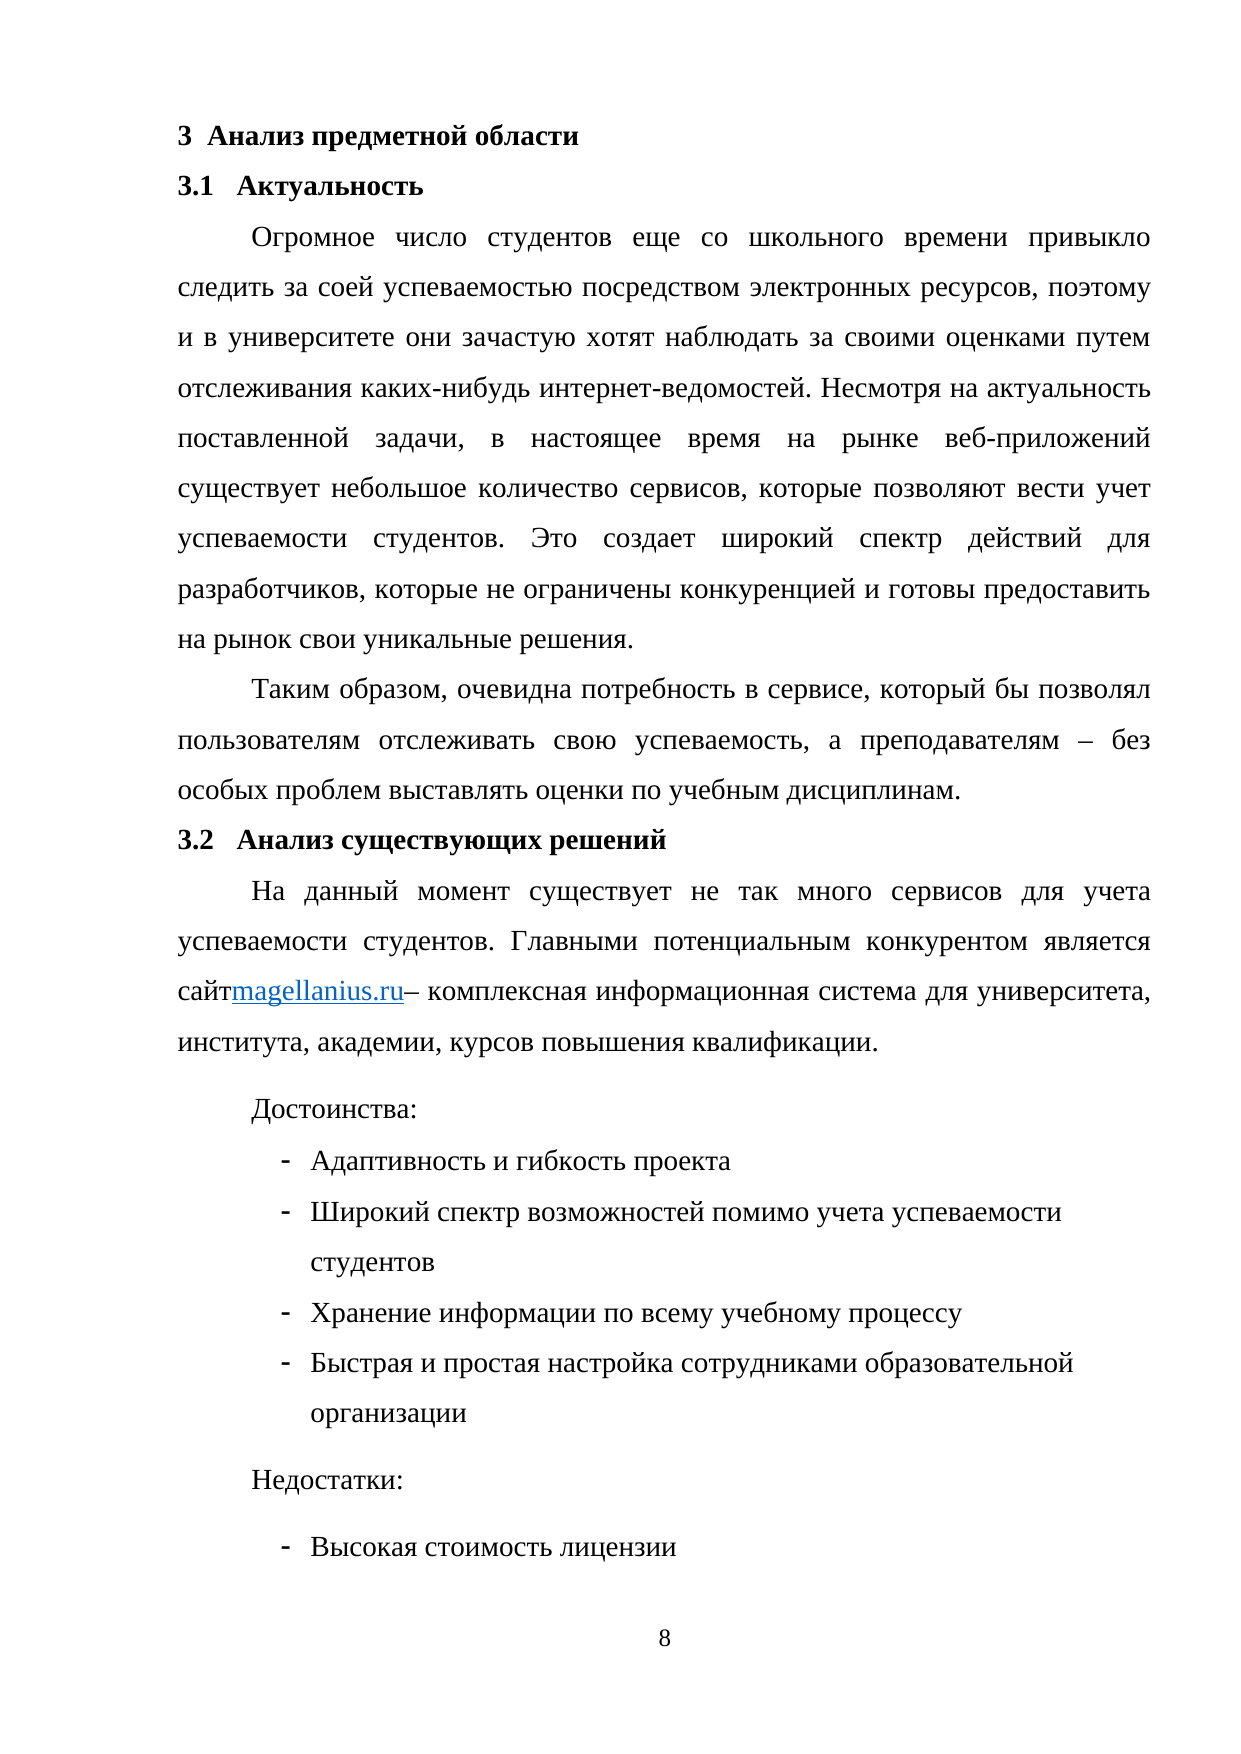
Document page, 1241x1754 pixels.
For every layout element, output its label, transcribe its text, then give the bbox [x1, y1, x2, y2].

list Высокая стоимость лицензии [281, 1529, 1152, 1563]
list Хранение информации по всему учебному процессу [281, 1295, 1152, 1328]
text Достоинства: [177, 1091, 1152, 1124]
text На данный момент существует не так много сервисов для учета успеваемости студентов. Главными потенциальным конкурентом является сайтmagellanius.ru– комплексная информационная система для университета, института, академии, курсов повышения квалификации. [177, 873, 1152, 1057]
text Недостатки: [177, 1462, 1152, 1496]
list Широкий спектр возможностей помимо учета успеваемости студентов [281, 1194, 1152, 1278]
subtitle Анализ существующих решений [177, 822, 1152, 856]
list Адаптивность и гибкость проекта [281, 1143, 1152, 1177]
list Быстрая и простая настройка сотрудниками образовательной организации [281, 1345, 1152, 1429]
subtitle Анализ предметной области [177, 118, 1152, 152]
text Огромное число студентов еще со школьного времени привыкло следить за соей успеваемостью посредством электронных ресурсов, поэтому и в университете они зачастую хотят наблюдать за своими оценками путем отслеживания каких-нибудь интернет-ведомостей. Несмотря на актуальность поставленной задачи, в настоящее время на рынке веб-приложений существует небольшое количество сервисов, которые позволяют вести учет успеваемости студентов. Это создает широкий спектр действий для разработчиков, которые не ограничены конкуренцией и готовы предоставить на рынок свои уникальные решения. [177, 219, 1152, 655]
text Таким образом, очевидна потребность в сервисе, который бы позволял пользователям отслеживать свою успеваемость, а преподавателям – без особых проблем выставлять оценки по учебным дисциплинам. [177, 672, 1152, 806]
subtitle Актуальность [177, 168, 1152, 202]
